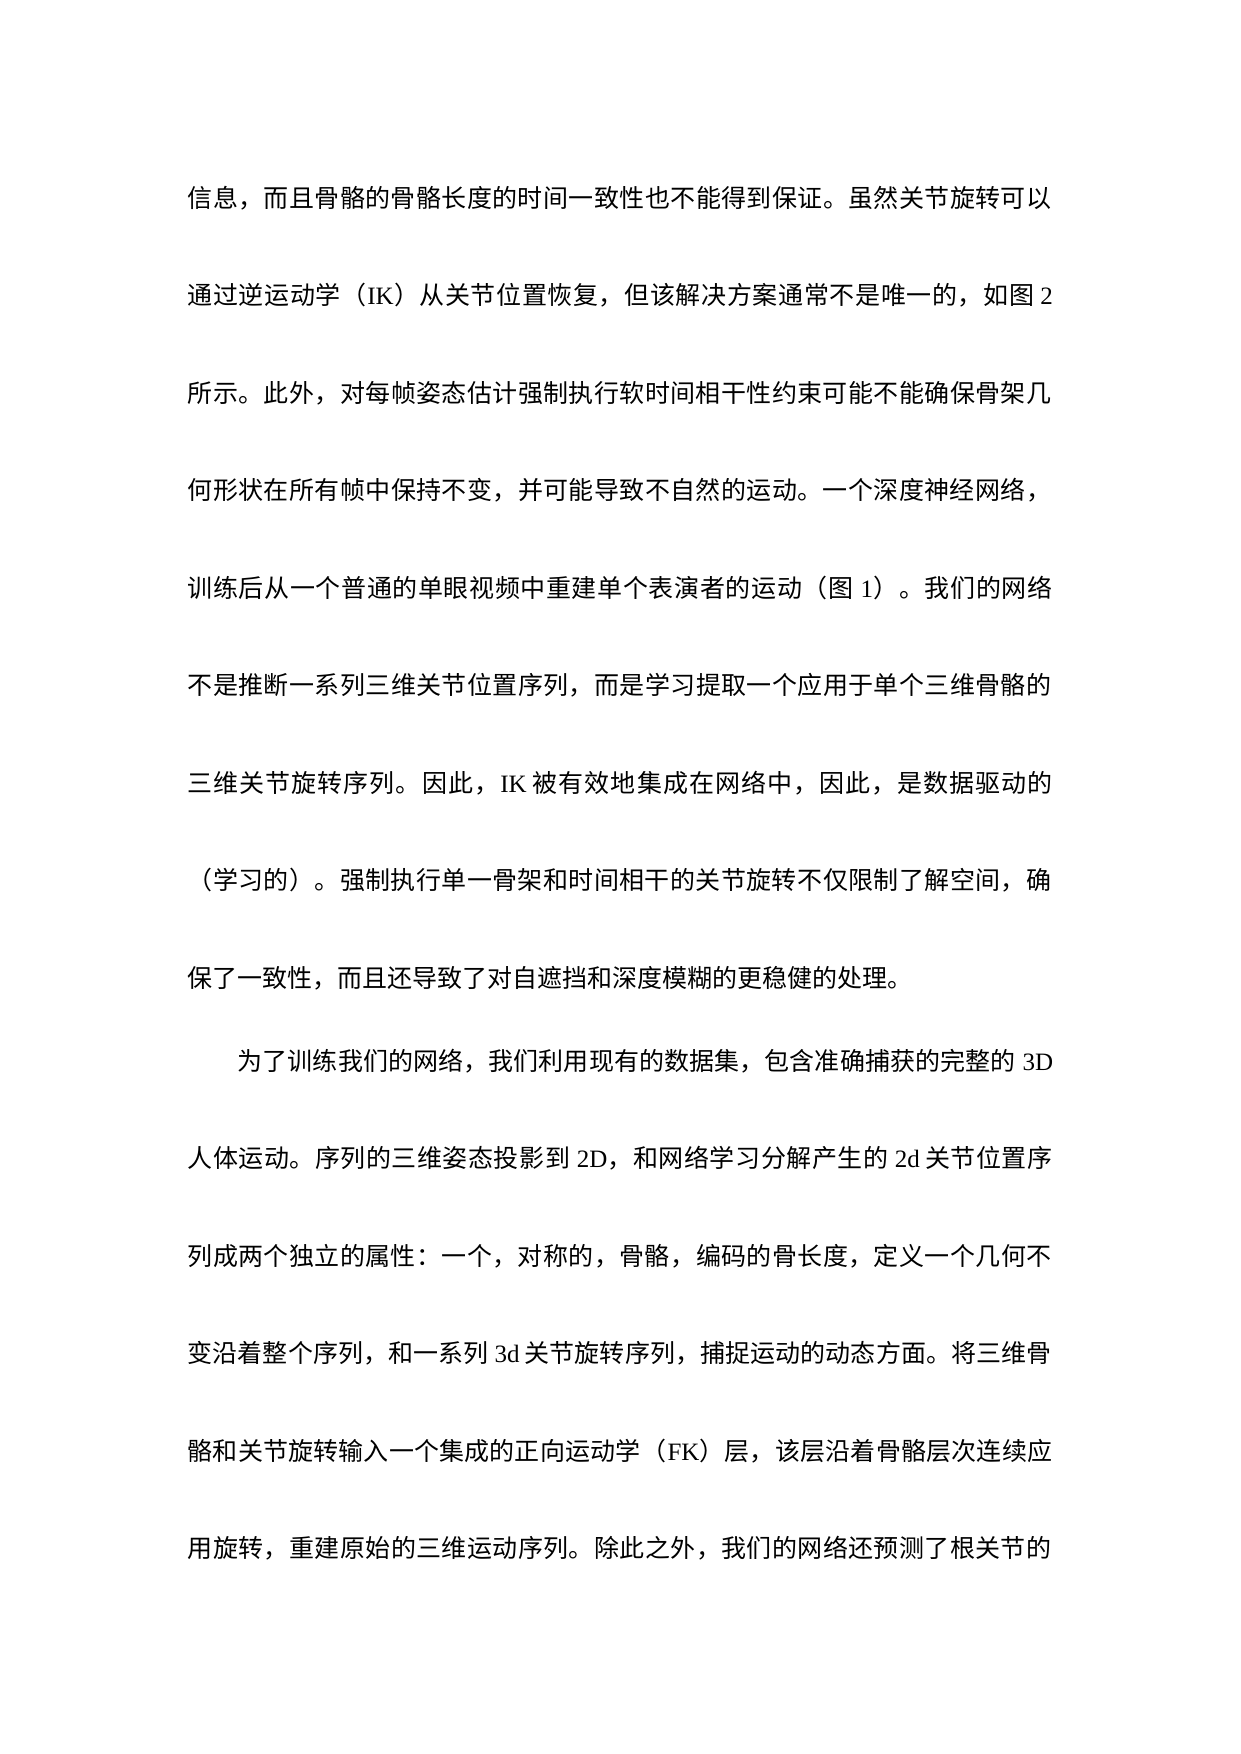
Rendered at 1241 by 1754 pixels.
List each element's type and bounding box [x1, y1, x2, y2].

text [187, 1027, 1053, 1579]
text [187, 164, 1053, 1009]
